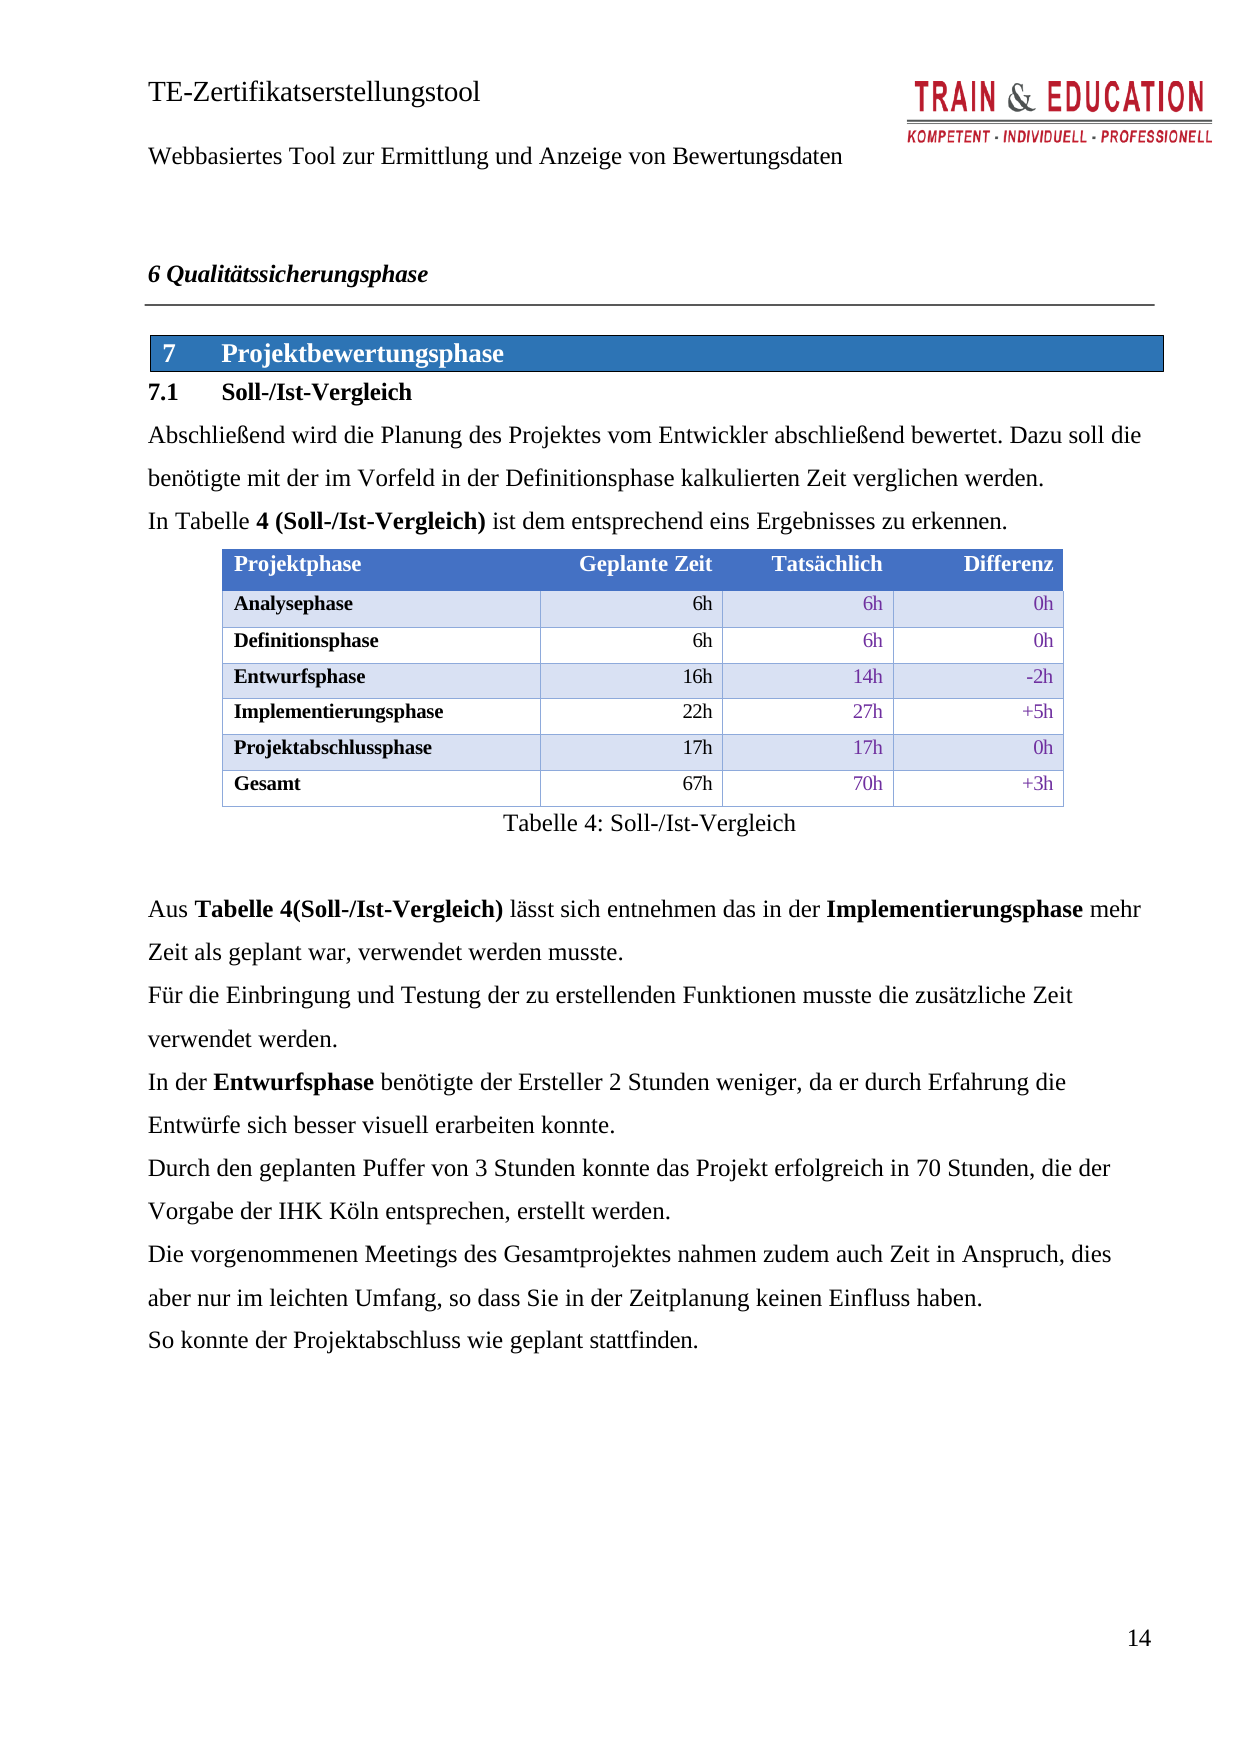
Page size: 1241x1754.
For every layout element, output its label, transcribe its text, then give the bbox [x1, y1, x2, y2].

table_cell 6h [541, 628, 722, 662]
subtitle Soll-/Ist-Vergleich [148, 338, 1178, 406]
table_header Geplante Zeit [540, 549, 723, 591]
table_cell Entwurfsphase [223, 664, 540, 698]
table_cell 22h [541, 699, 722, 734]
table_cell Projektabschlussphase [223, 735, 540, 770]
text In der Entwurfsphase benötigte der Ersteller 2 Stunden weniger, da er durch Erfahrung die Entwürfe sich besser visuell erarbeiten konnte. [148, 1067, 1150, 1139]
table_cell 17h [723, 735, 893, 770]
table_cell 27h [723, 699, 893, 734]
table_cell 0h [894, 735, 1063, 770]
table_cell Analysephase [223, 591, 540, 627]
table_cell Definitionsphase [223, 628, 540, 662]
table_header Projektphase [222, 549, 540, 591]
text Die vorgenommenen Meetings des Gesamtprojektes nahmen zudem auch Zeit in Anspruch, dies aber nur im leichten Umfang, so dass Sie in der Zeitplanung keinen Einfluss haben. [148, 1239, 1143, 1311]
table_header Differenz [893, 549, 1063, 591]
table_cell 67h [541, 771, 722, 806]
text Abschließend wird die Planung des Projektes vom Entwickler abschließend bewertet. Dazu soll die benötigte mit der im Vorfeld in der Definitionsphase kalkulierten Zeit verglichen werden. [148, 420, 1178, 492]
picture [906, 81, 1213, 143]
table_cell +5h [894, 699, 1063, 734]
table_cell 6h [723, 628, 893, 662]
table_cell 6h [723, 591, 893, 627]
text Für die Einbringung und Testung der zu erstellenden Funktionen musste die zusätzliche Zeit verwendet werden. [148, 981, 1150, 1052]
table_cell +3h [894, 771, 1063, 806]
table_cell 70h [723, 771, 893, 806]
table_header Tatsächlich [723, 549, 893, 591]
table_cell 0h [894, 591, 1063, 627]
text 6 Qualitätssicherungsphase [148, 259, 1178, 288]
table_cell 14h [723, 664, 893, 698]
table_cell Implementierungsphase [223, 699, 540, 734]
table_cell 0h [894, 628, 1063, 662]
text In Tabelle 4 (Soll-/Ist-Vergleich) ist dem entsprechend eins Ergebnisses zu erkennen. [148, 506, 1178, 535]
table_cell Gesamt [223, 771, 540, 806]
text So konnte der Projektabschluss wie geplant stattfinden. [148, 1326, 1178, 1354]
text Tabelle 4: Soll-/Ist-Vergleich [340, 808, 958, 836]
table_cell 6h [541, 591, 722, 627]
text Aus Tabelle 4(Soll-/Ist-Vergleich) lässt sich entnehmen das in der Implementierungsphase mehr Zeit als geplant war, verwendet werden musste. [148, 894, 1150, 966]
table_cell 16h [541, 664, 722, 698]
table_cell -2h [894, 664, 1063, 698]
table_cell 17h [541, 735, 722, 770]
text Durch den geplanten Puffer von 3 Stunden konnte das Projekt erfolgreich in 70 Stunden, die der Vorgabe der IHK Köln entsprechen, erstellt werden. [148, 1153, 1178, 1225]
